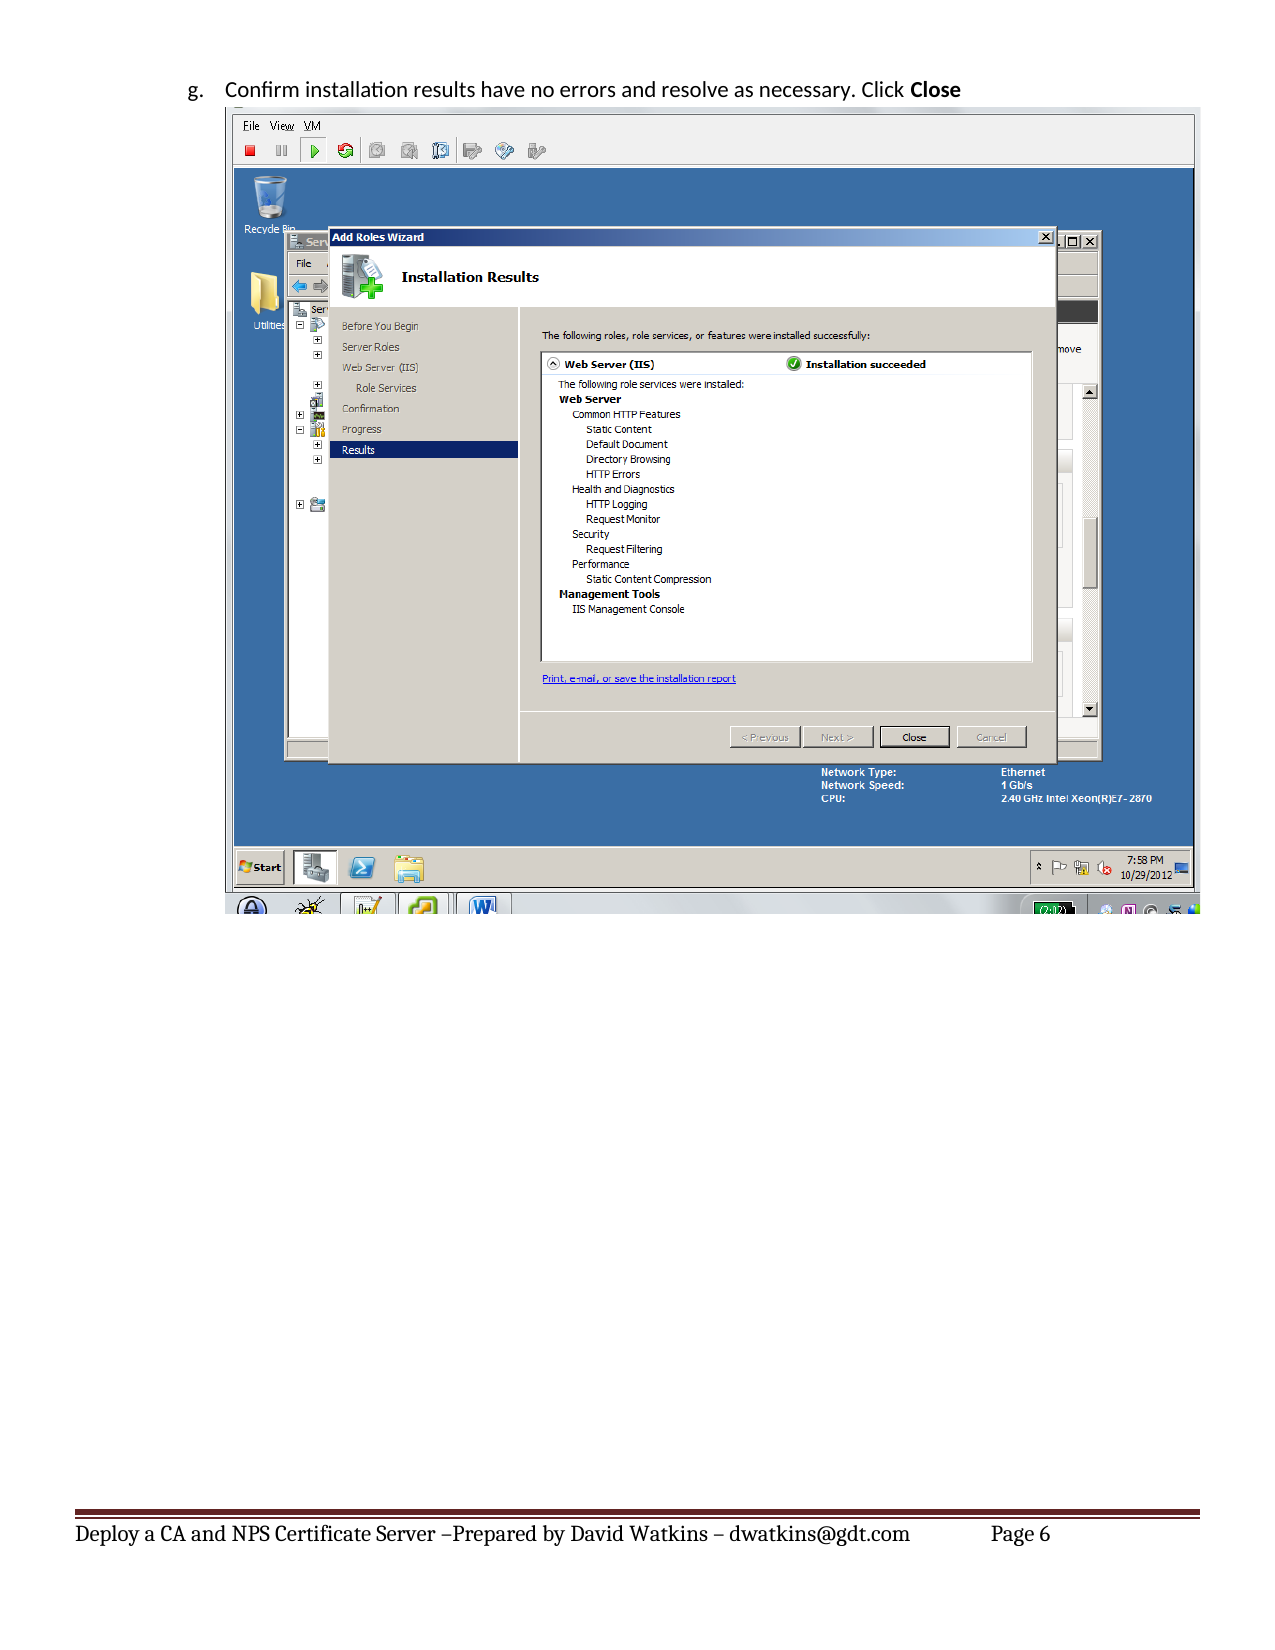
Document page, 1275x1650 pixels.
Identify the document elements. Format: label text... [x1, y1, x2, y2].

picture [225, 107, 1200, 914]
